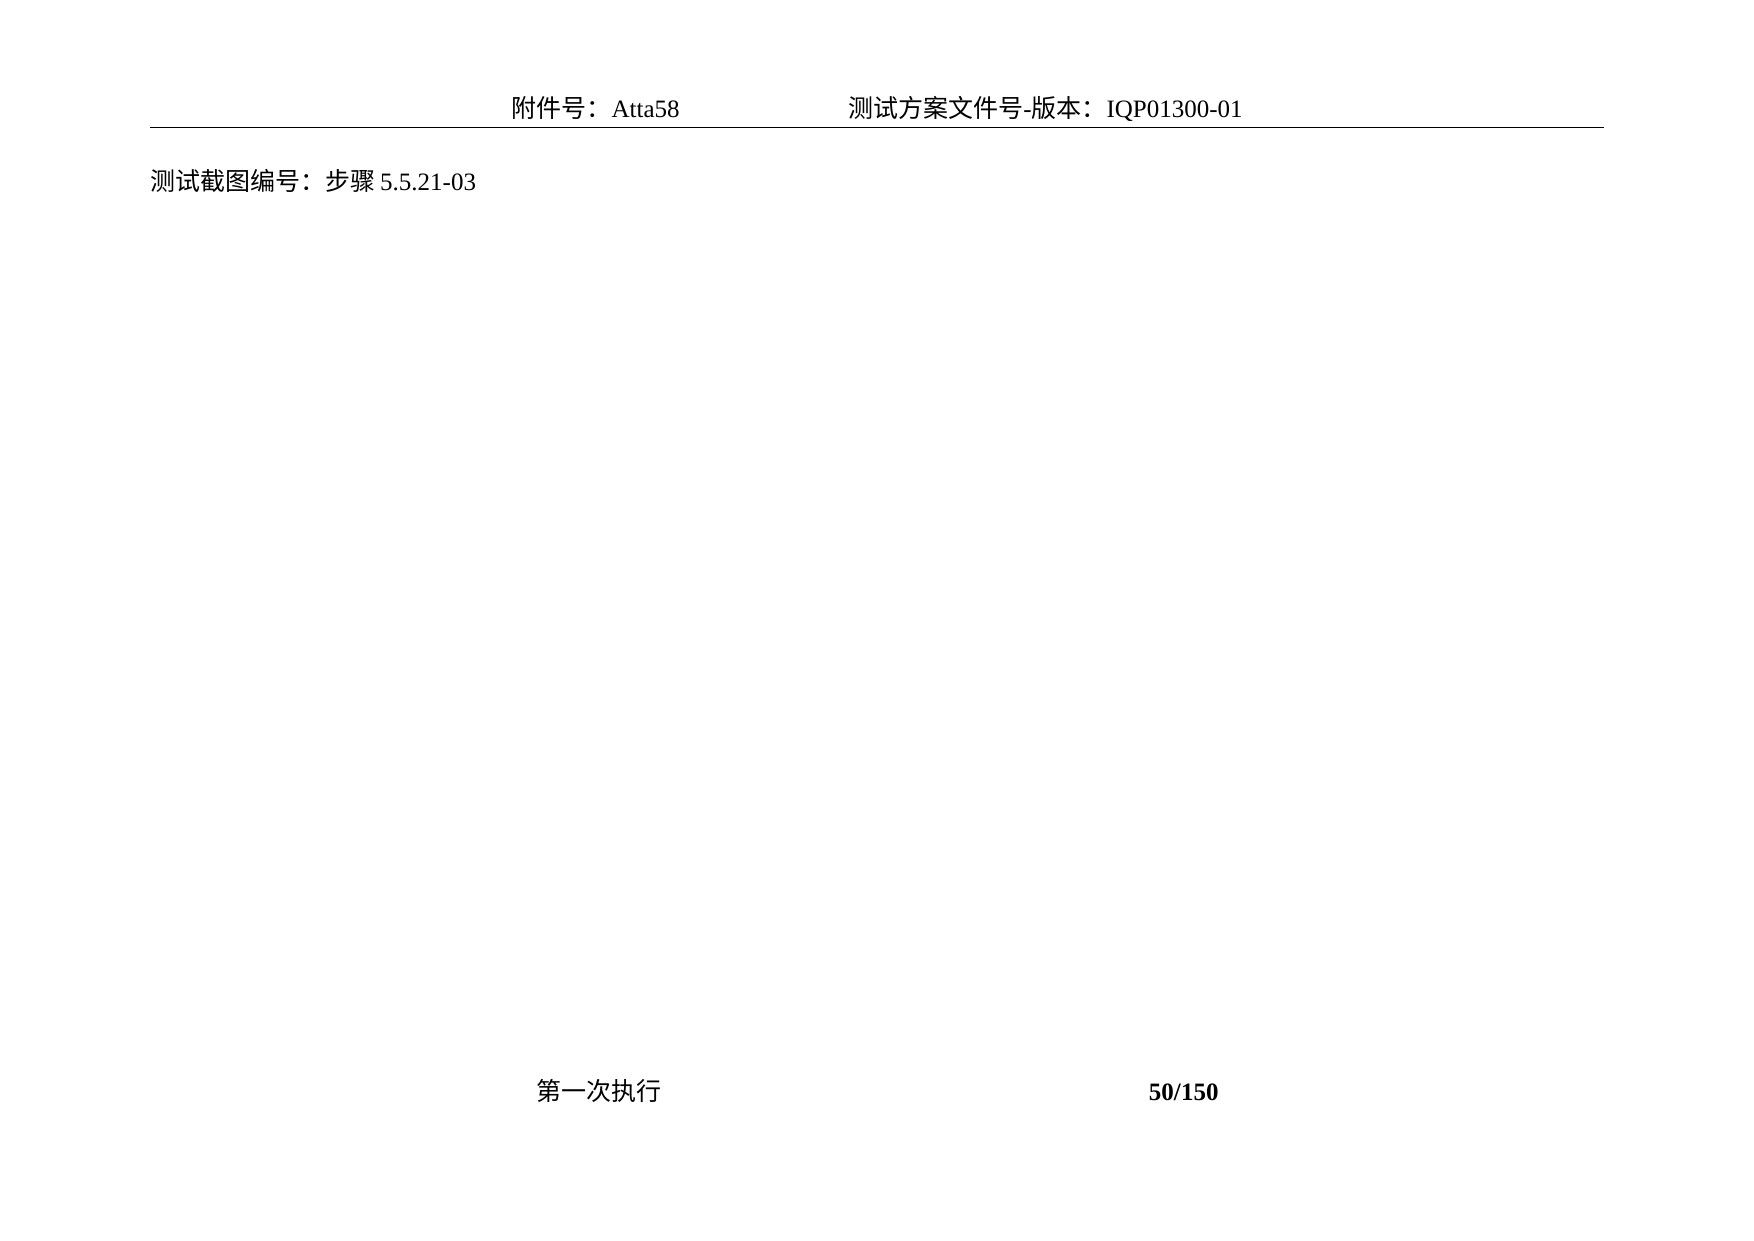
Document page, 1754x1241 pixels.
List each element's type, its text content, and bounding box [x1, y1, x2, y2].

text 测试截图编号：步骤5.5.21-03 [150, 147, 1604, 212]
